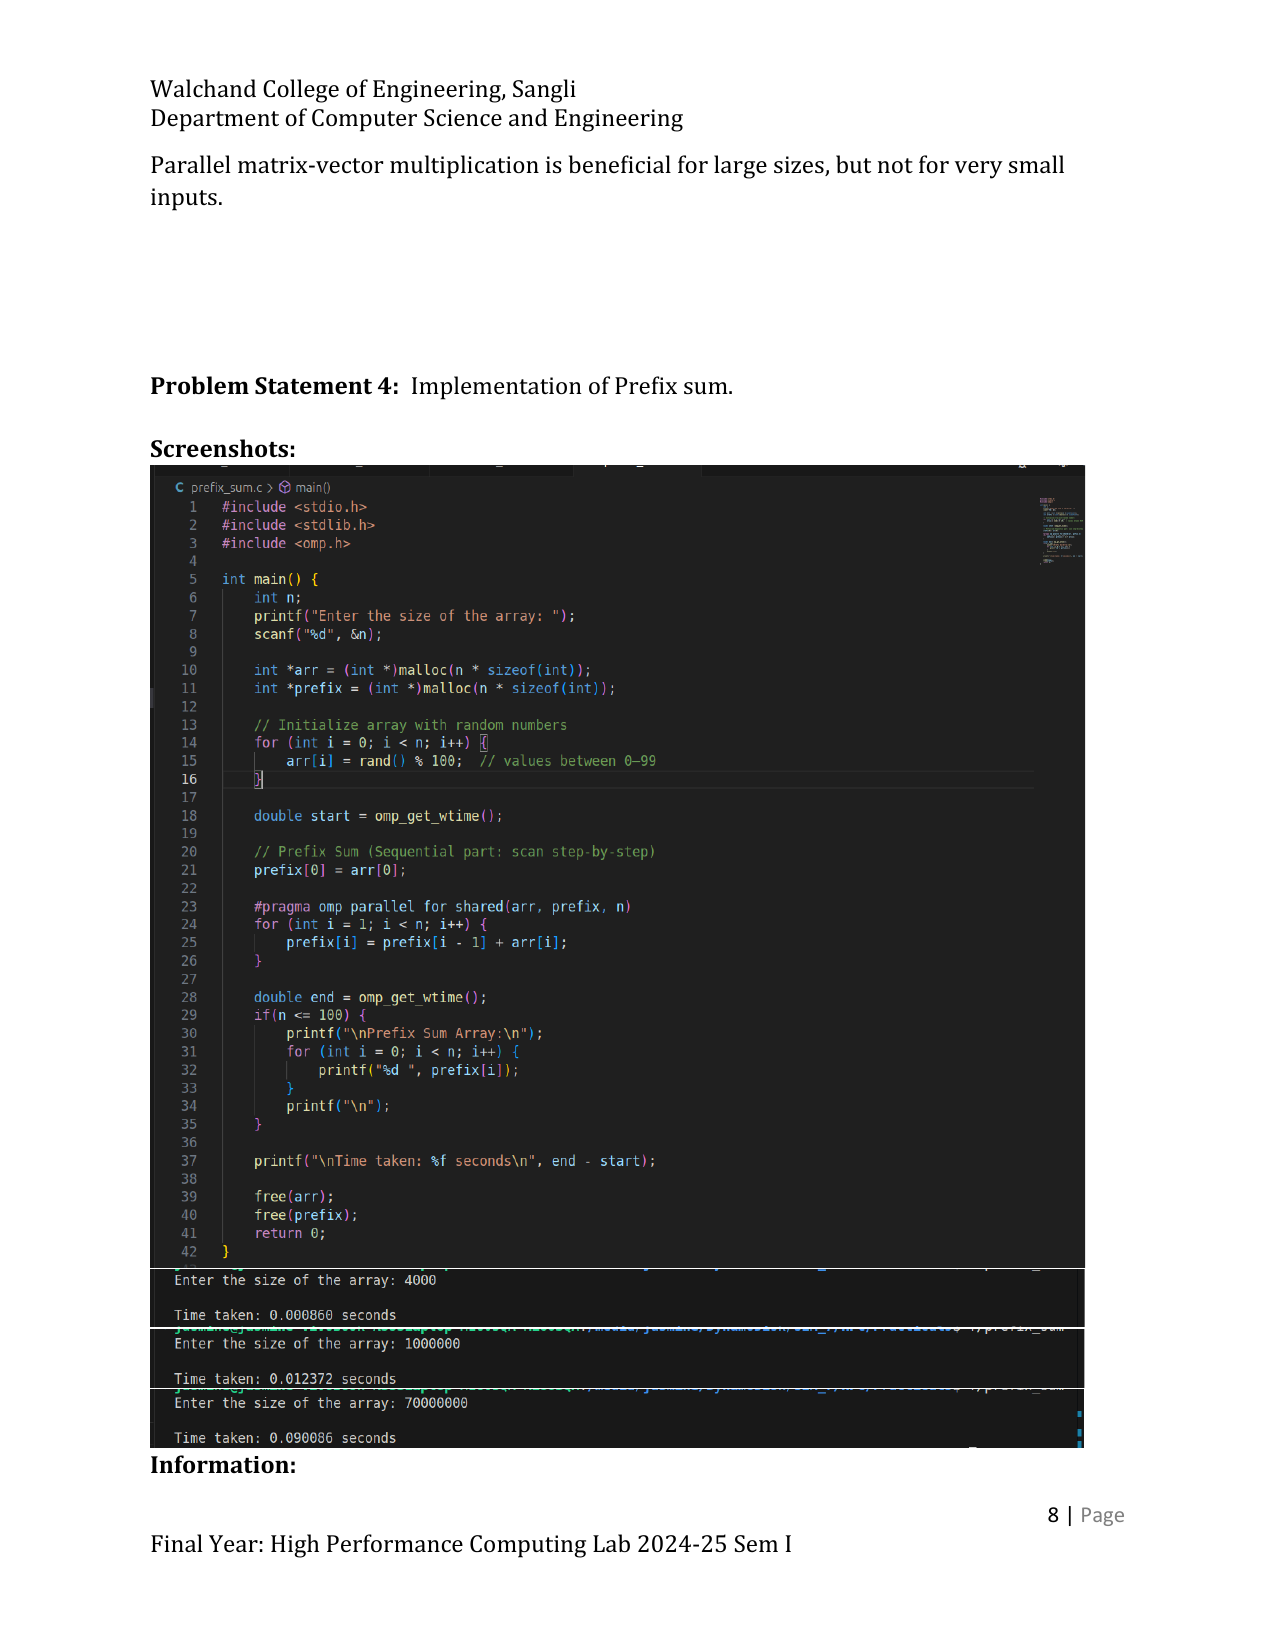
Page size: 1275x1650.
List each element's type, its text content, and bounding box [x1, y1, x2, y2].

picture [150, 1329, 1085, 1388]
picture [150, 465, 1085, 1268]
picture [150, 1269, 1085, 1327]
picture [150, 1389, 1084, 1448]
text Problem Statement 4: Implementation of Prefix sum. [150, 371, 1125, 400]
text Screenshots: [150, 434, 1125, 463]
text Information: [150, 1450, 1125, 1479]
text Parallel matrix-vector multiplication is beneficial for large sizes, but not for very small inputs. [150, 150, 1125, 211]
